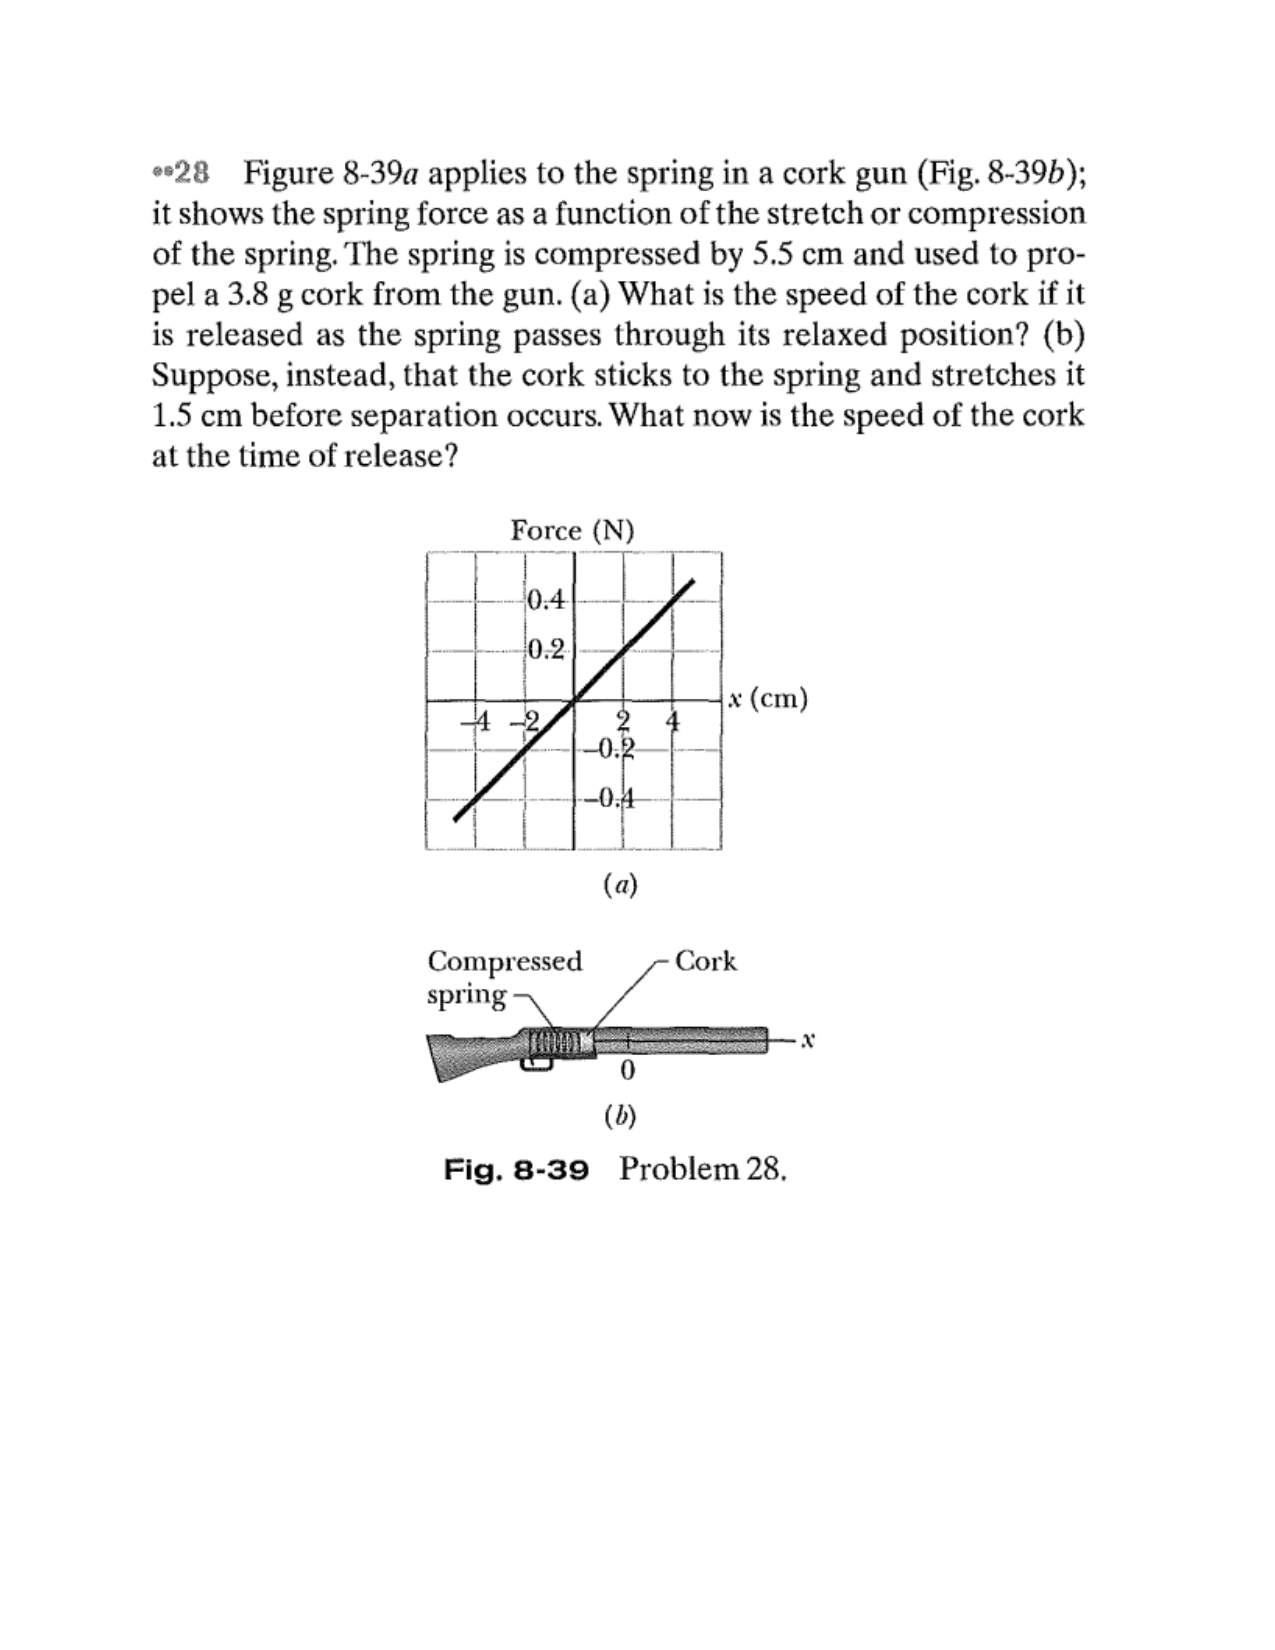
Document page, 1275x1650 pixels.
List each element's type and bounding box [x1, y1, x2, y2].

picture [135, 150, 1110, 1225]
